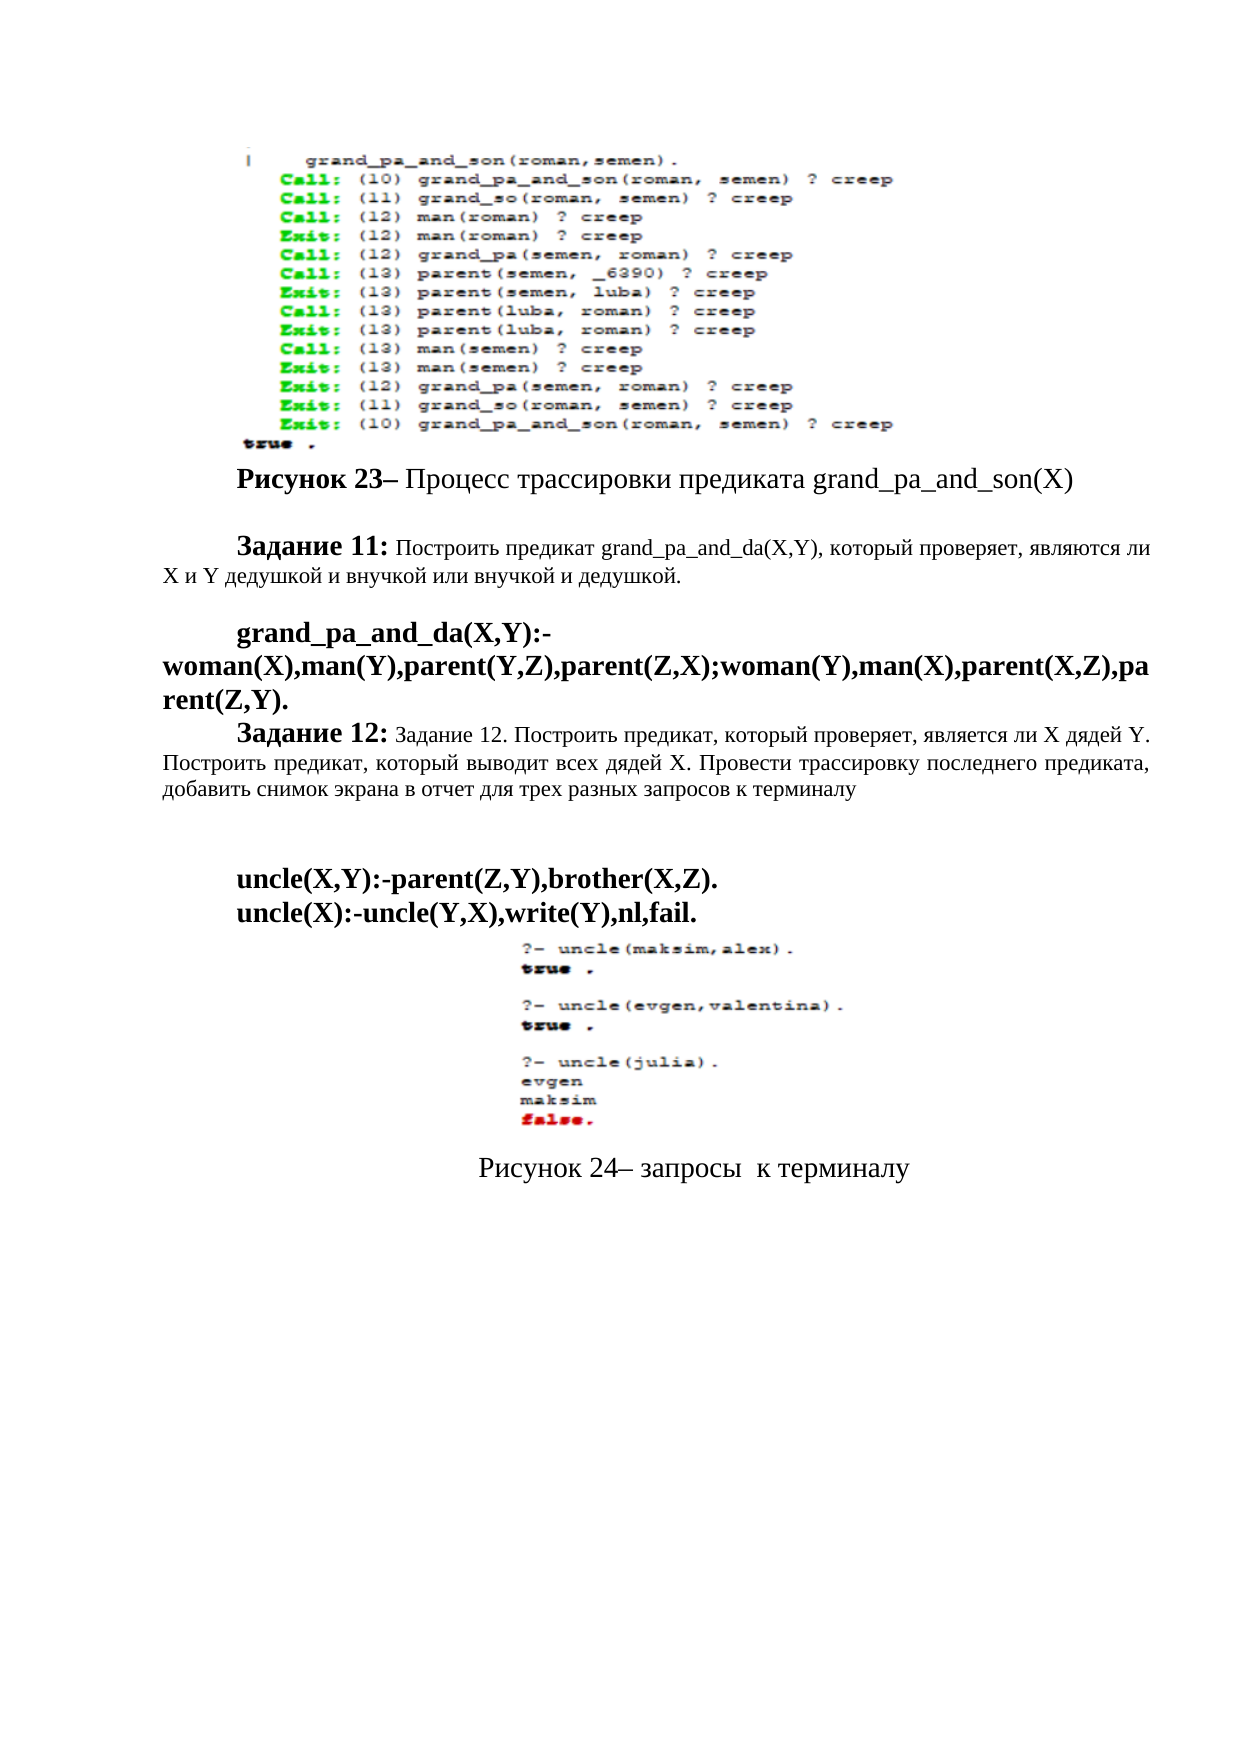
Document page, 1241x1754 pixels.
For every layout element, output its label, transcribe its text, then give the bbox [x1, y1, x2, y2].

text Задание 11: Построить предикат grand_pa_and_da(X,Y), который проверяет, являются ли X и Y дедушкой и внучкой или внучкой и дедушкой. [162, 528, 1152, 588]
text grand_pa_and_da(X,Y):-woman(X),man(Y),parent(Y,Z),parent(Z,X);woman(Y),man(X),parent(X,Z),parent(Z,Y). [162, 615, 1152, 715]
text Задание 12: Задание 12. Построить предикат, который проверяет, является ли X дядей Y. Построить предикат, который выводит всех дядей X. Провести трассировку последнего предиката, добавить снимок экрана в отчет для трех разных запросов к терминалу [162, 715, 1152, 802]
text uncle(X):-uncle(Y,X),write(Y),nl,fail. [162, 895, 1152, 929]
picture [236, 147, 951, 462]
picture [518, 928, 870, 1151]
text Рисунок 23– Процесс трассировки предиката grand_pa_and_son(X) [162, 461, 1152, 495]
text Рисунок 24– запросы к терминалу [162, 1150, 1152, 1184]
text uncle(X,Y):-parent(Z,Y),brother(X,Z). [162, 862, 1152, 895]
